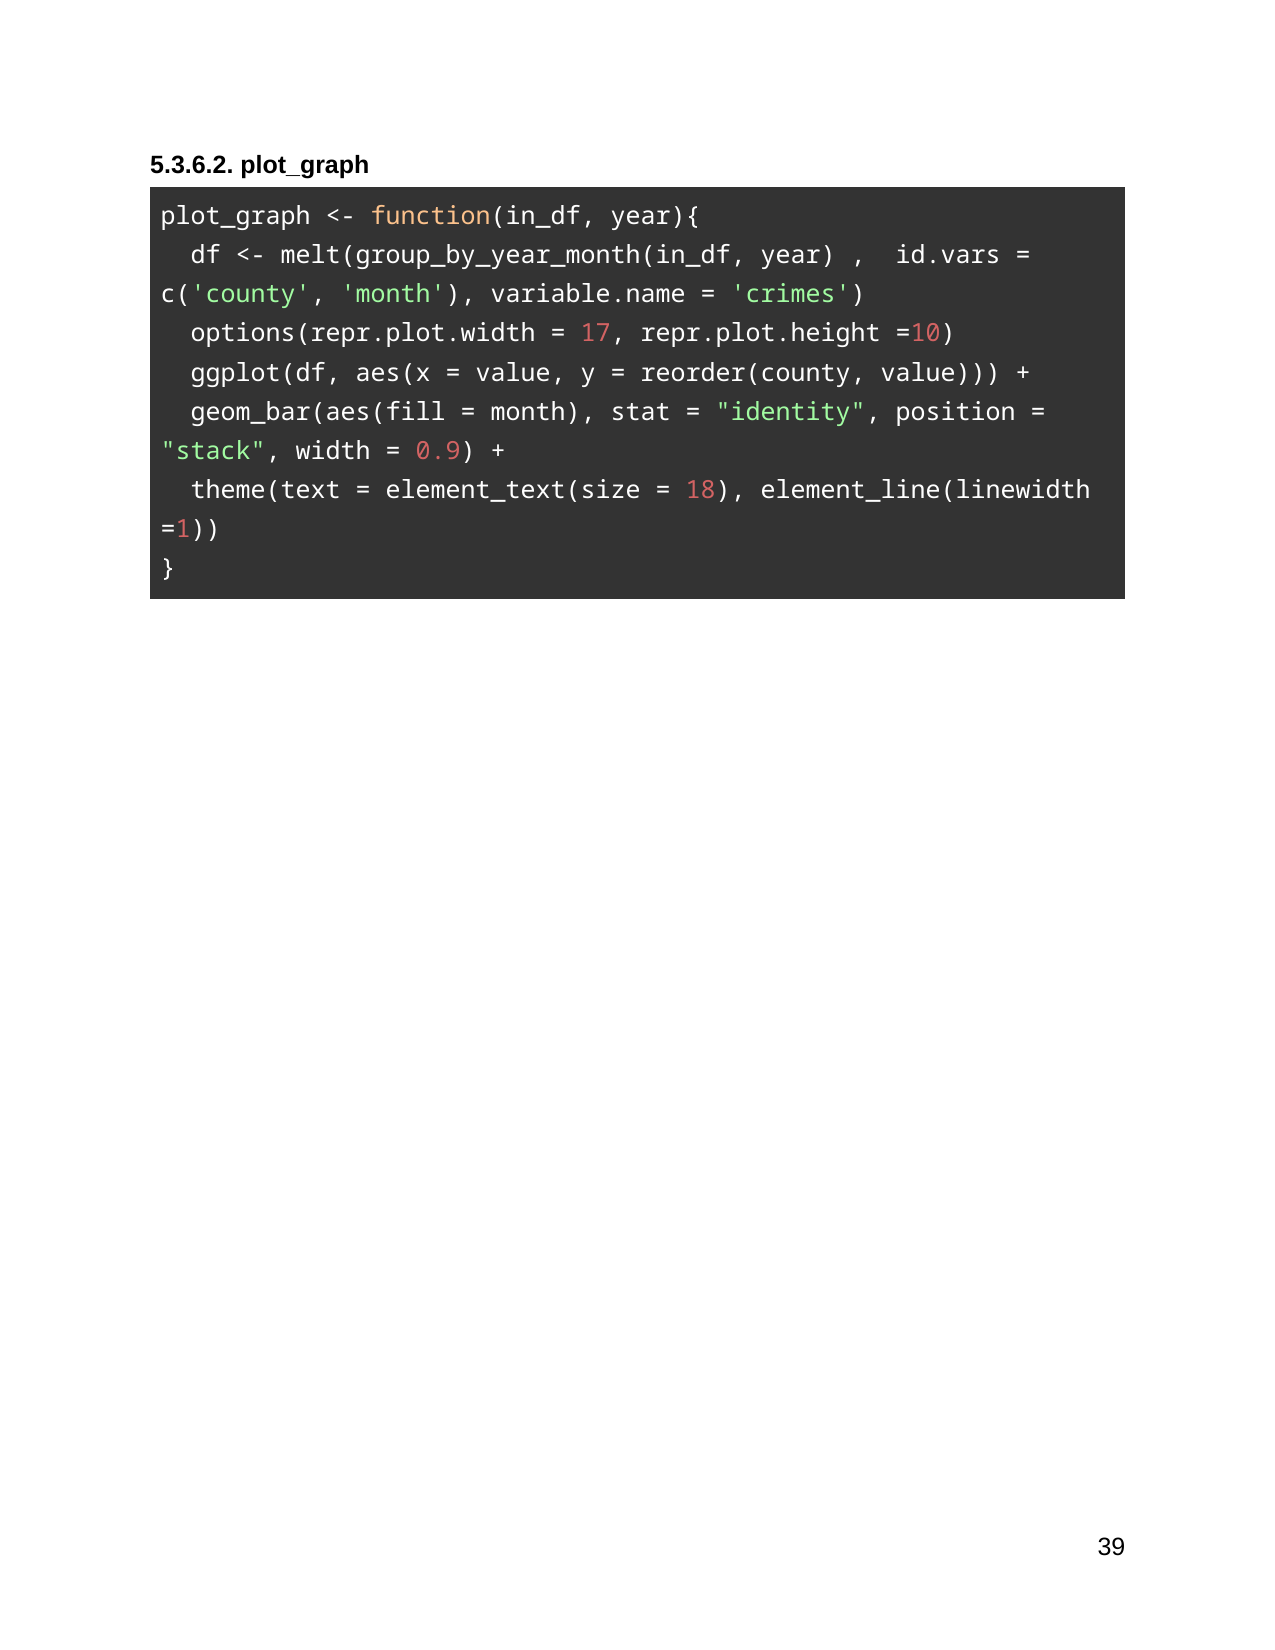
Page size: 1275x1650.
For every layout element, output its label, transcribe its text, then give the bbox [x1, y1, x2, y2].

table_header plot_graph <- function(in_df, year){ df <- melt(group_by_year_month(in_df, year) , id.vars = c('county', 'month'), variable.name = 'crimes') options(repr.plot.width = 17, repr.plot.height =10) ggplot(df, aes(x = value, y = reorder(county, value))) + geom_bar(aes(fill = month), stat = "identity", position = "stack", width = 0.9) + theme(text = element_text(size = 18), element_line(linewidth =1)) } [150, 187, 1125, 599]
subtitle 5.3.6.2. plot_graph [150, 150, 1125, 179]
